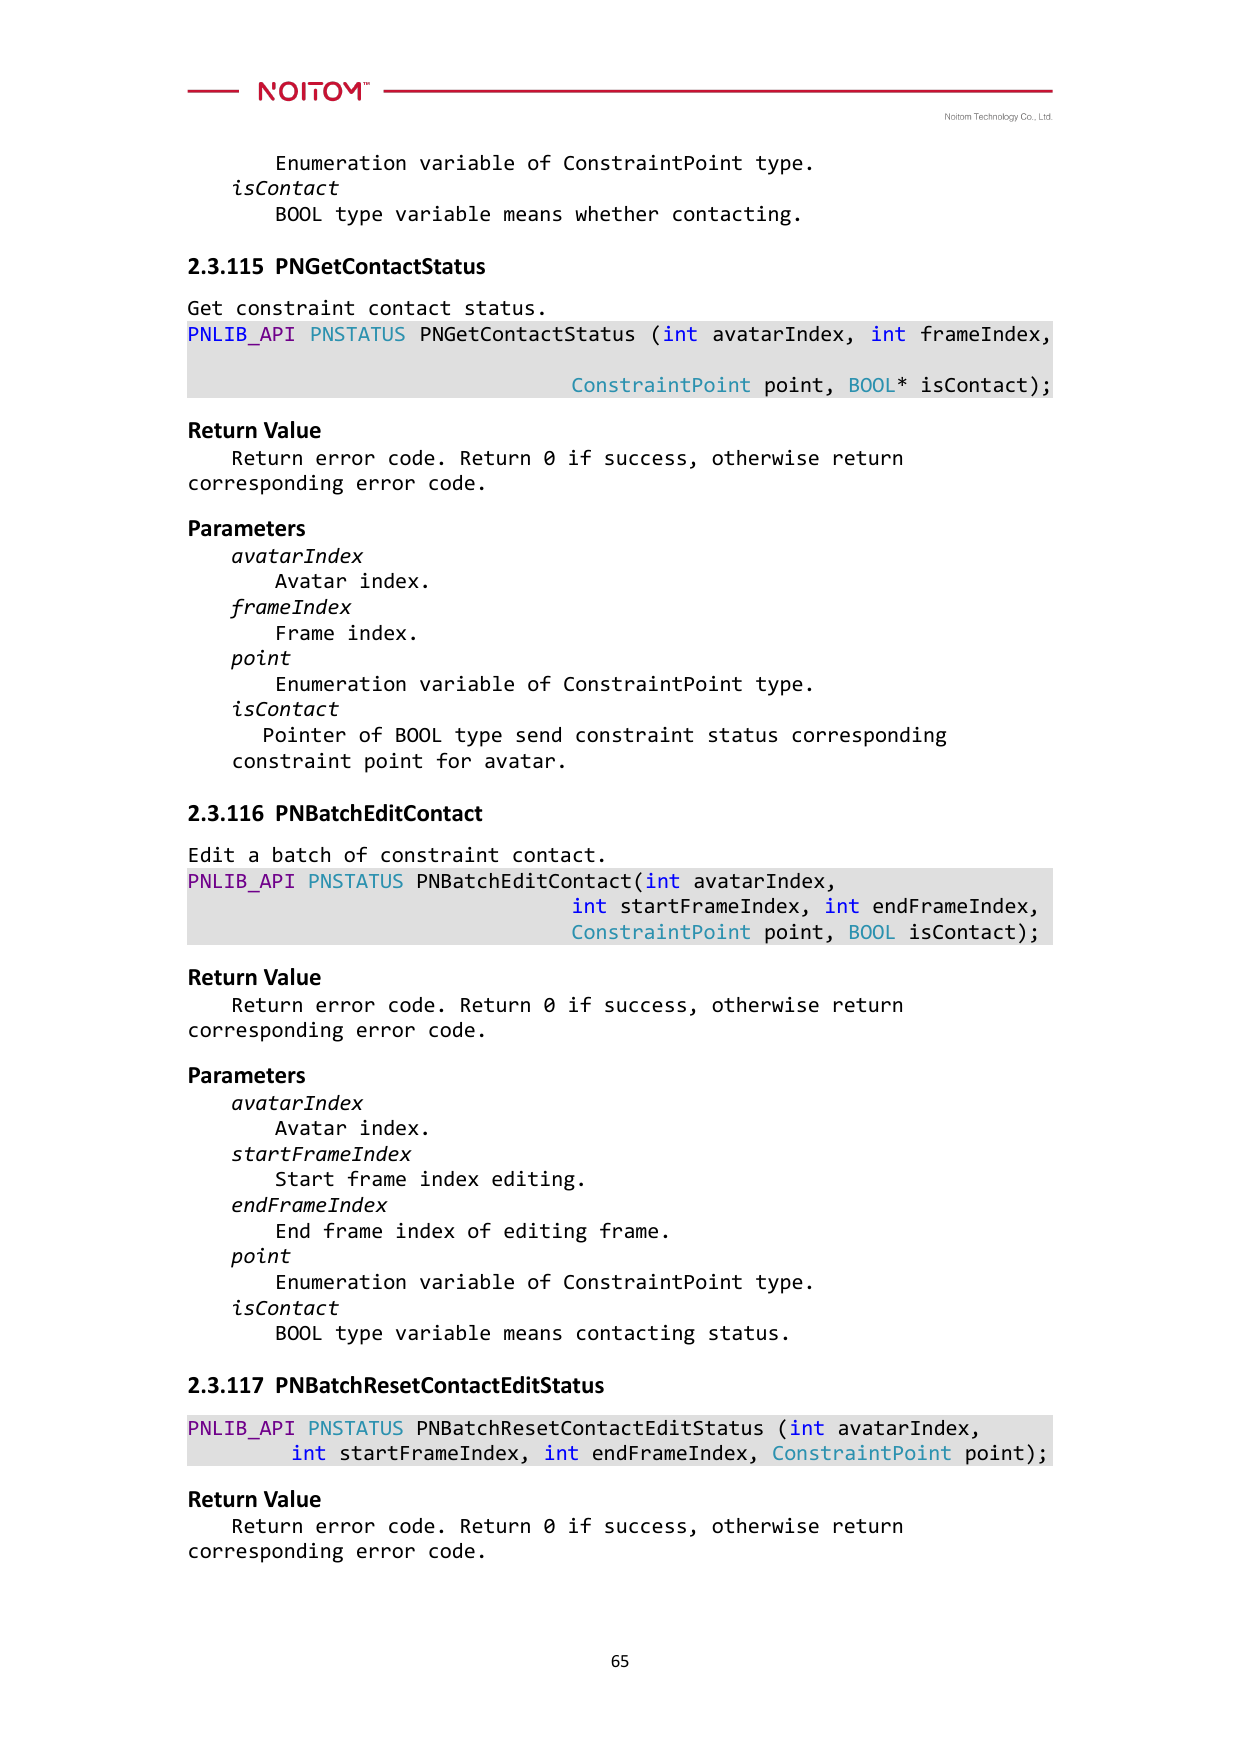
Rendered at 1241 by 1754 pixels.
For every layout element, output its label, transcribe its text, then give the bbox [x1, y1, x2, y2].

text Parameters [187, 1059, 1053, 1090]
subtitle PNGetContactStatus [187, 250, 1053, 281]
text Avatar index. [187, 1116, 1053, 1141]
text avatarIndex [187, 543, 1053, 569]
text startFrameIndex [187, 1141, 1053, 1167]
text isContact [187, 176, 1053, 201]
text frameIndex [187, 594, 1053, 620]
subtitle PNBatchEditContact [187, 797, 1053, 827]
text isContact [187, 1295, 1053, 1321]
text Pointer of BOOL type send constraint status corresponding constraint point for avatar. [232, 722, 1053, 774]
text Enumeration variable of ConstraintPoint type. [187, 671, 1053, 697]
text isContact [187, 697, 1053, 722]
text BOOL type variable means whether contacting. [187, 201, 1053, 227]
text Edit a batch of constraint contact. [187, 843, 1053, 868]
text Return error code. Return 0 if success, otherwise return corresponding error code. [187, 992, 1053, 1043]
text Enumeration variable of ConstraintPoint type. [187, 1269, 1053, 1295]
text Frame index. [187, 620, 1053, 646]
text Avatar index. [187, 569, 1053, 594]
text point [187, 646, 1053, 671]
text Return error code. Return 0 if success, otherwise return corresponding error code. [187, 445, 1053, 496]
text Get constraint contact status. [187, 296, 1053, 321]
text Return Value [187, 414, 1053, 445]
text Return Value [187, 1483, 1053, 1513]
text point [187, 1244, 1053, 1269]
picture [187, 59, 1053, 134]
text Return error code. Return 0 if success, otherwise return corresponding error code. [187, 1513, 1053, 1564]
subtitle PNBatchResetContactEditStatus [187, 1369, 1053, 1400]
text avatarIndex [187, 1090, 1053, 1116]
text PNLIB_API PNSTATUS PNBatchResetContactEditStatus (int avatarIndex, int startFrameIndex, int endFrameIndex, ConstraintPoint point); [187, 1415, 1053, 1466]
text Parameters [187, 513, 1053, 543]
text Start frame index editing. [187, 1167, 1053, 1192]
text Enumeration variable of ConstraintPoint type. [187, 150, 1053, 176]
text End frame index of editing frame. [187, 1218, 1053, 1244]
text PNLIB_API PNSTATUS PNGetContactStatus (int avatarIndex, int frameIndex, ConstraintPoint point, BOOL* isContact); [187, 321, 1053, 398]
text BOOL type variable means contacting status. [187, 1321, 1053, 1346]
text PNLIB_API PNSTATUS PNBatchEditContact(int avatarIndex, int startFrameIndex, int endFrameIndex, ConstraintPoint point, BOOL isContact); [187, 868, 1053, 945]
text endFrameIndex [187, 1192, 1053, 1218]
text Return Value [187, 961, 1053, 992]
